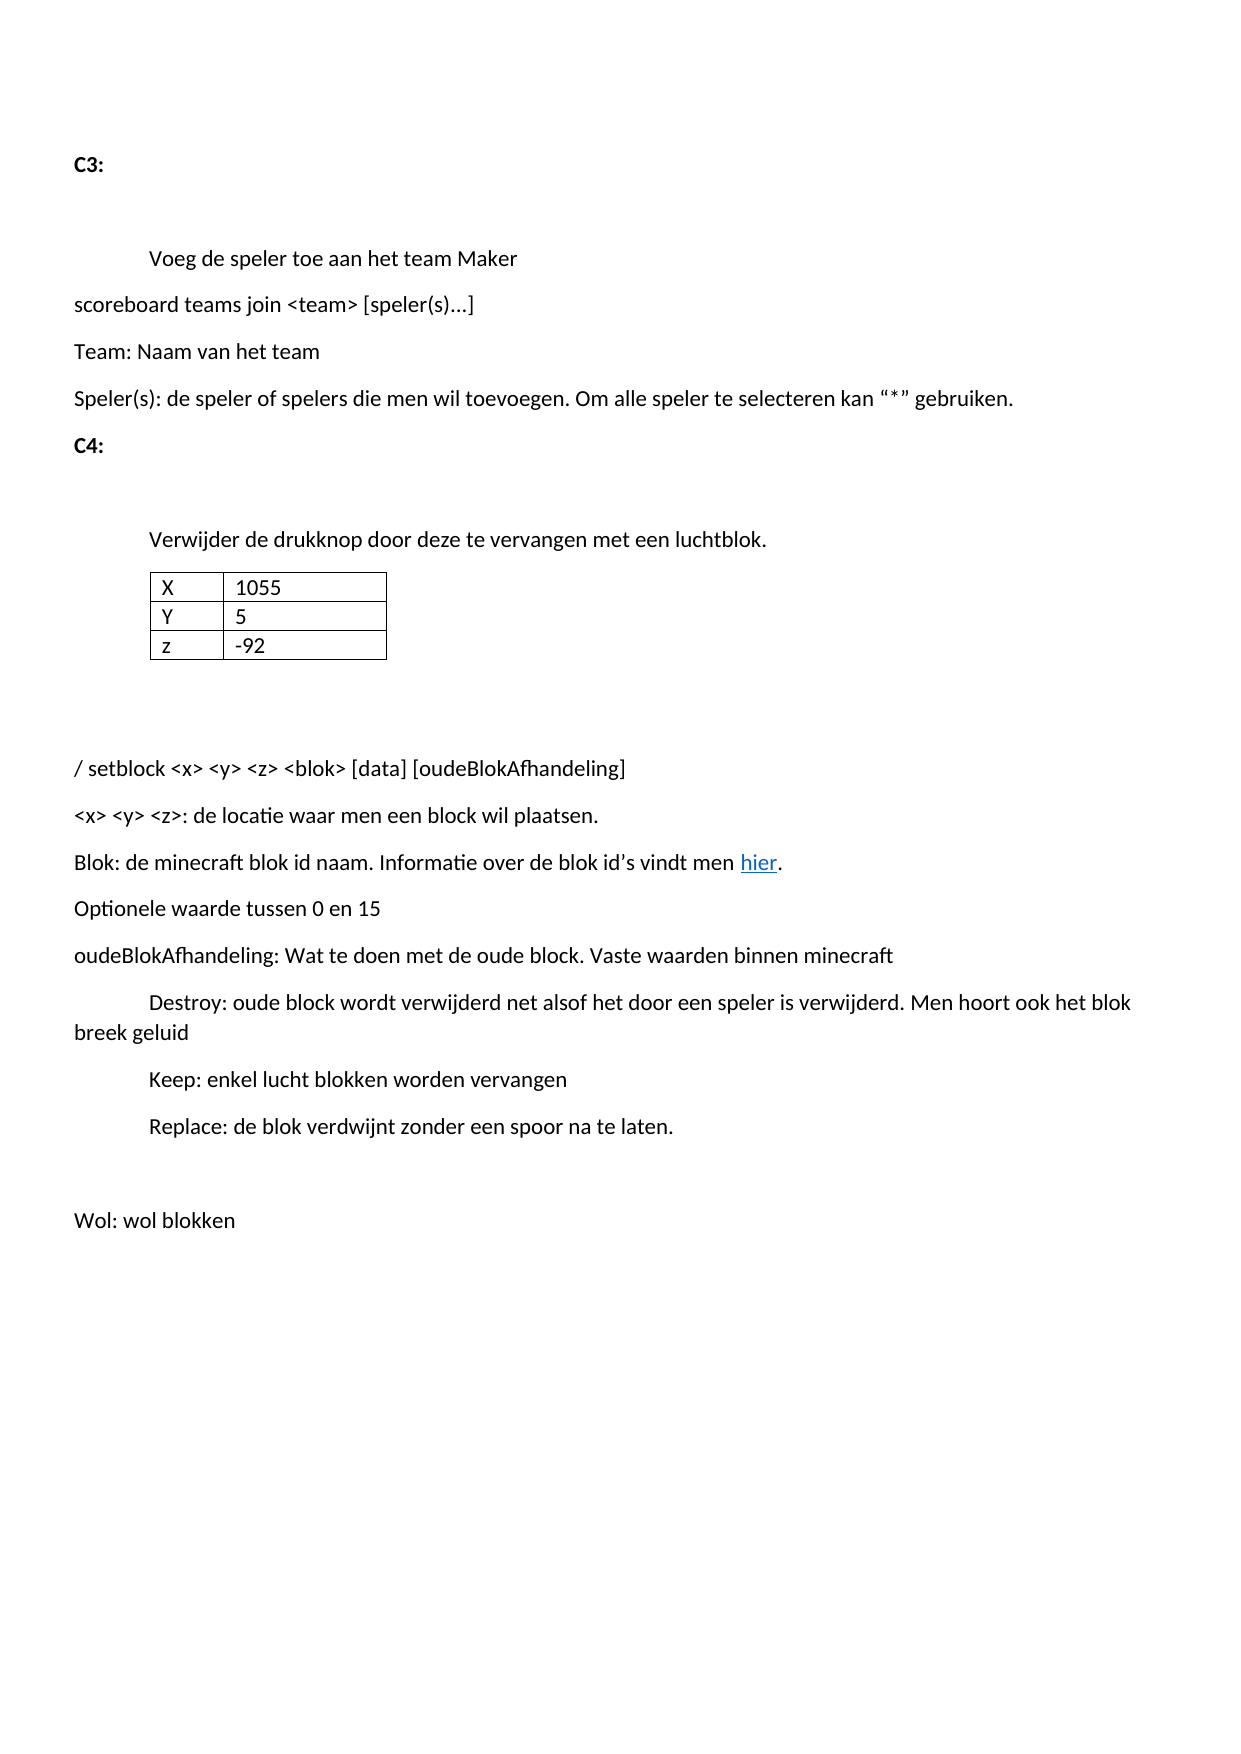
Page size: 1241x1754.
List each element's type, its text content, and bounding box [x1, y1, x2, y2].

text C3: [74, 150, 1137, 178]
table_header 1055 [224, 573, 386, 601]
table_cell Y [151, 602, 223, 630]
table_cell z [151, 631, 223, 659]
text Wol: wol blokken [74, 1206, 1137, 1234]
text Speler(s): de speler of spelers die men wil toevoegen. Om alle speler te selecteren kan “*” gebruiken. [74, 384, 1137, 412]
text Keep: enkel lucht blokken worden vervangen [74, 1065, 1137, 1093]
text / setblock <x> <y> <z> <blok> [data] [oudeBlokAfhandeling] [74, 754, 1137, 782]
text <x> <y> <z>: de locatie waar men een block wil plaatsen. [74, 801, 1137, 829]
table_cell 5 [224, 602, 386, 630]
text Optionele waarde tussen 0 en 15 [74, 894, 1137, 922]
text Blok: de minecraft blok id naam. Informatie over de blok id’s vindt men hier. [74, 848, 1137, 876]
table_cell -92 [224, 631, 386, 659]
text scoreboard teams join <team> [speler(s)...] [74, 291, 1137, 319]
text Replace: de blok verdwijnt zonder een spoor na te laten. [74, 1112, 1137, 1140]
text Verwijder de drukknop door deze te vervangen met een luchtblok. [74, 525, 1137, 553]
text oudeBlokAfhandeling: Wat te doen met de oude block. Vaste waarden binnen minecraft [74, 941, 1137, 969]
table_header X [151, 573, 223, 601]
text Voeg de speler toe aan het team Maker [74, 244, 1137, 272]
text Destroy: oude block wordt verwijderd net alsof het door een speler is verwijderd. Men hoort ook het blok breek geluid [74, 988, 1137, 1046]
text Team: Naam van het team [74, 337, 1137, 366]
text C4: [74, 431, 1137, 459]
